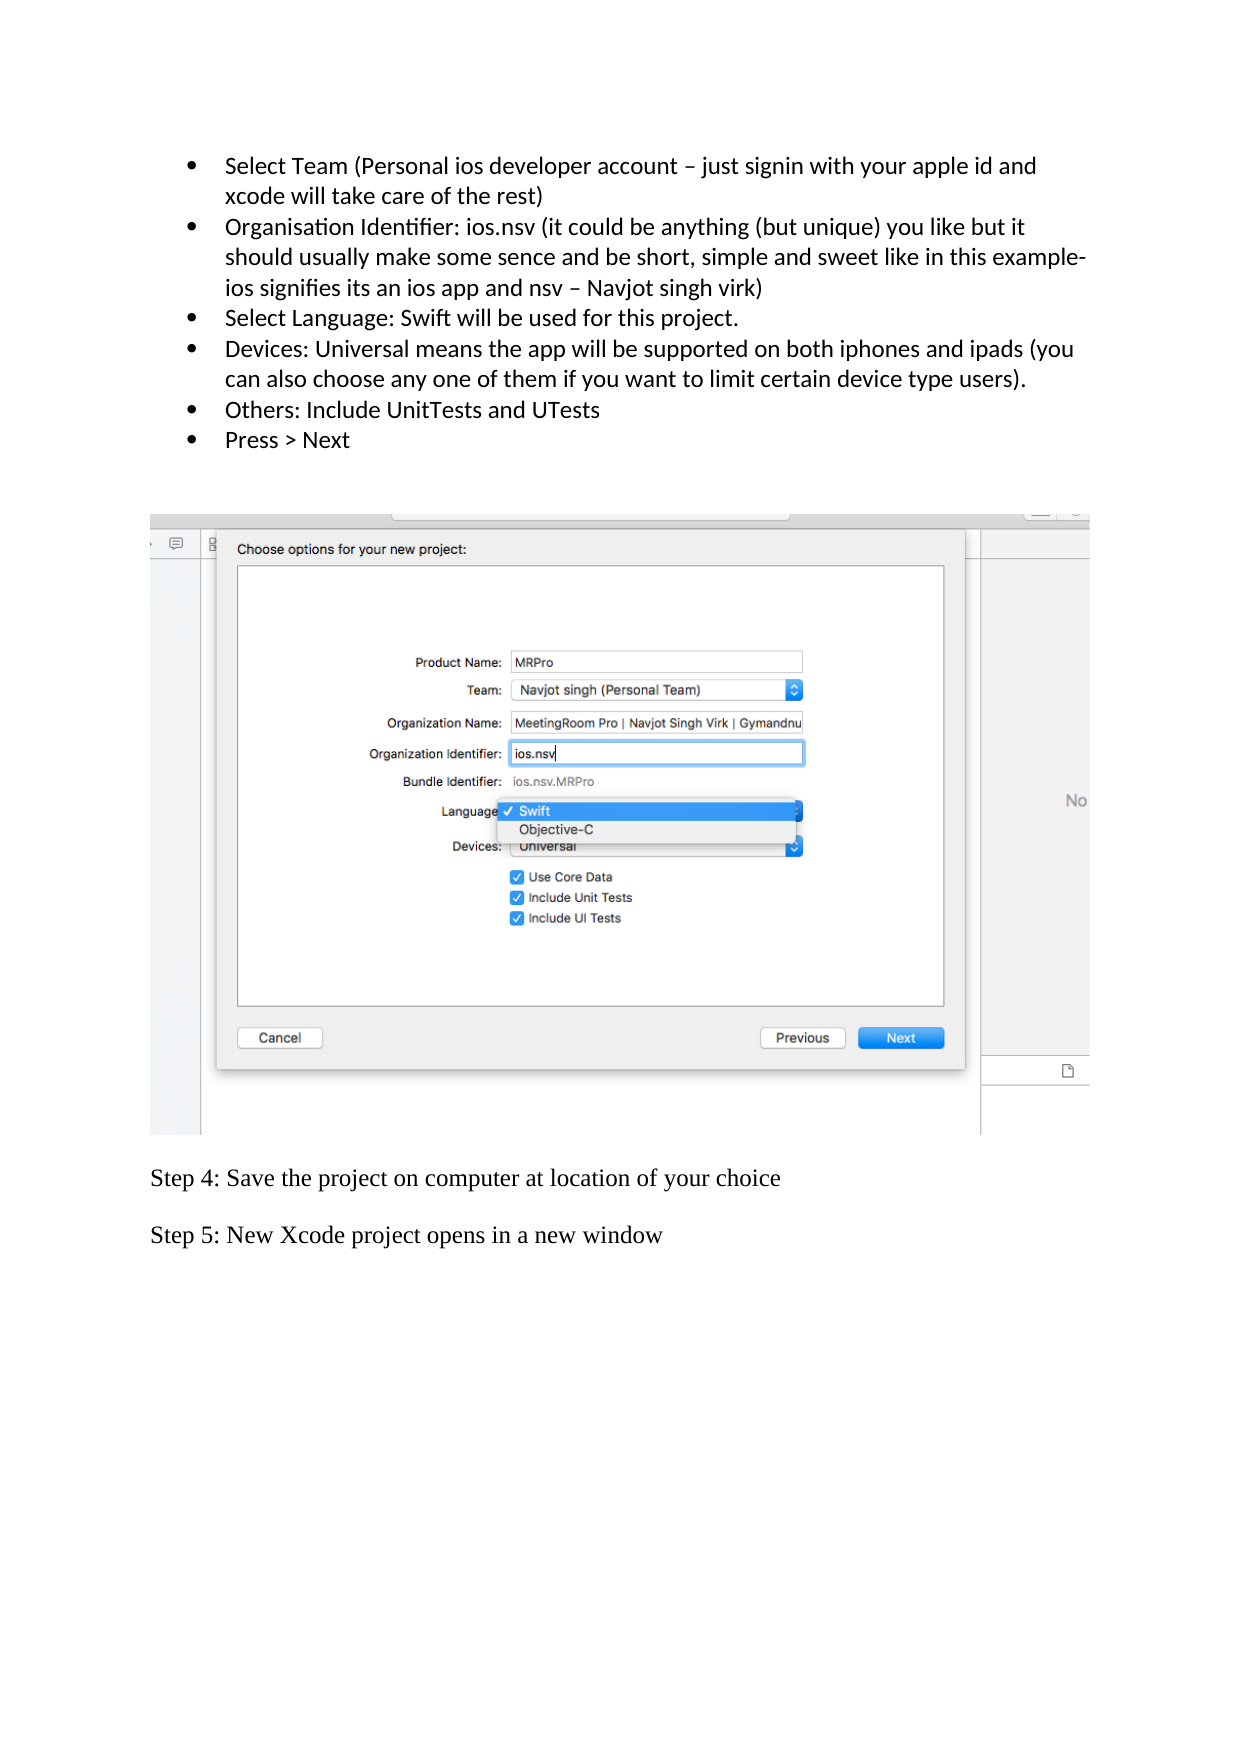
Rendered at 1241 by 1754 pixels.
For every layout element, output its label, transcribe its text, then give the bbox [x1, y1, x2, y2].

text Step 4: Save the project on computer at location of your choice [150, 1163, 1090, 1192]
list Press > Next [187, 425, 1090, 455]
picture [150, 514, 1090, 1135]
list Others: Include UnitTests and UTests [187, 394, 1090, 425]
list Select Language: Swift will be used for this project. [187, 303, 1090, 333]
list Select Team (Personal ios developer account – just signin with your apple id and xcode will take care of the rest) [187, 150, 1090, 211]
text Step 5: New Xcode project opens in a new window [150, 1221, 1090, 1249]
list Devices: Universal means the app will be supported on both iphones and ipads (you can also choose any one of them if you want to limit certain device type users). [187, 333, 1090, 394]
list Organisation Identifier: ios.nsv (it could be anything (but unique) you like but it should usually make some sence and be short, simple and sweet like in this example- ios signifies its an ios app and nsv – Navjot singh virk) [187, 211, 1090, 303]
